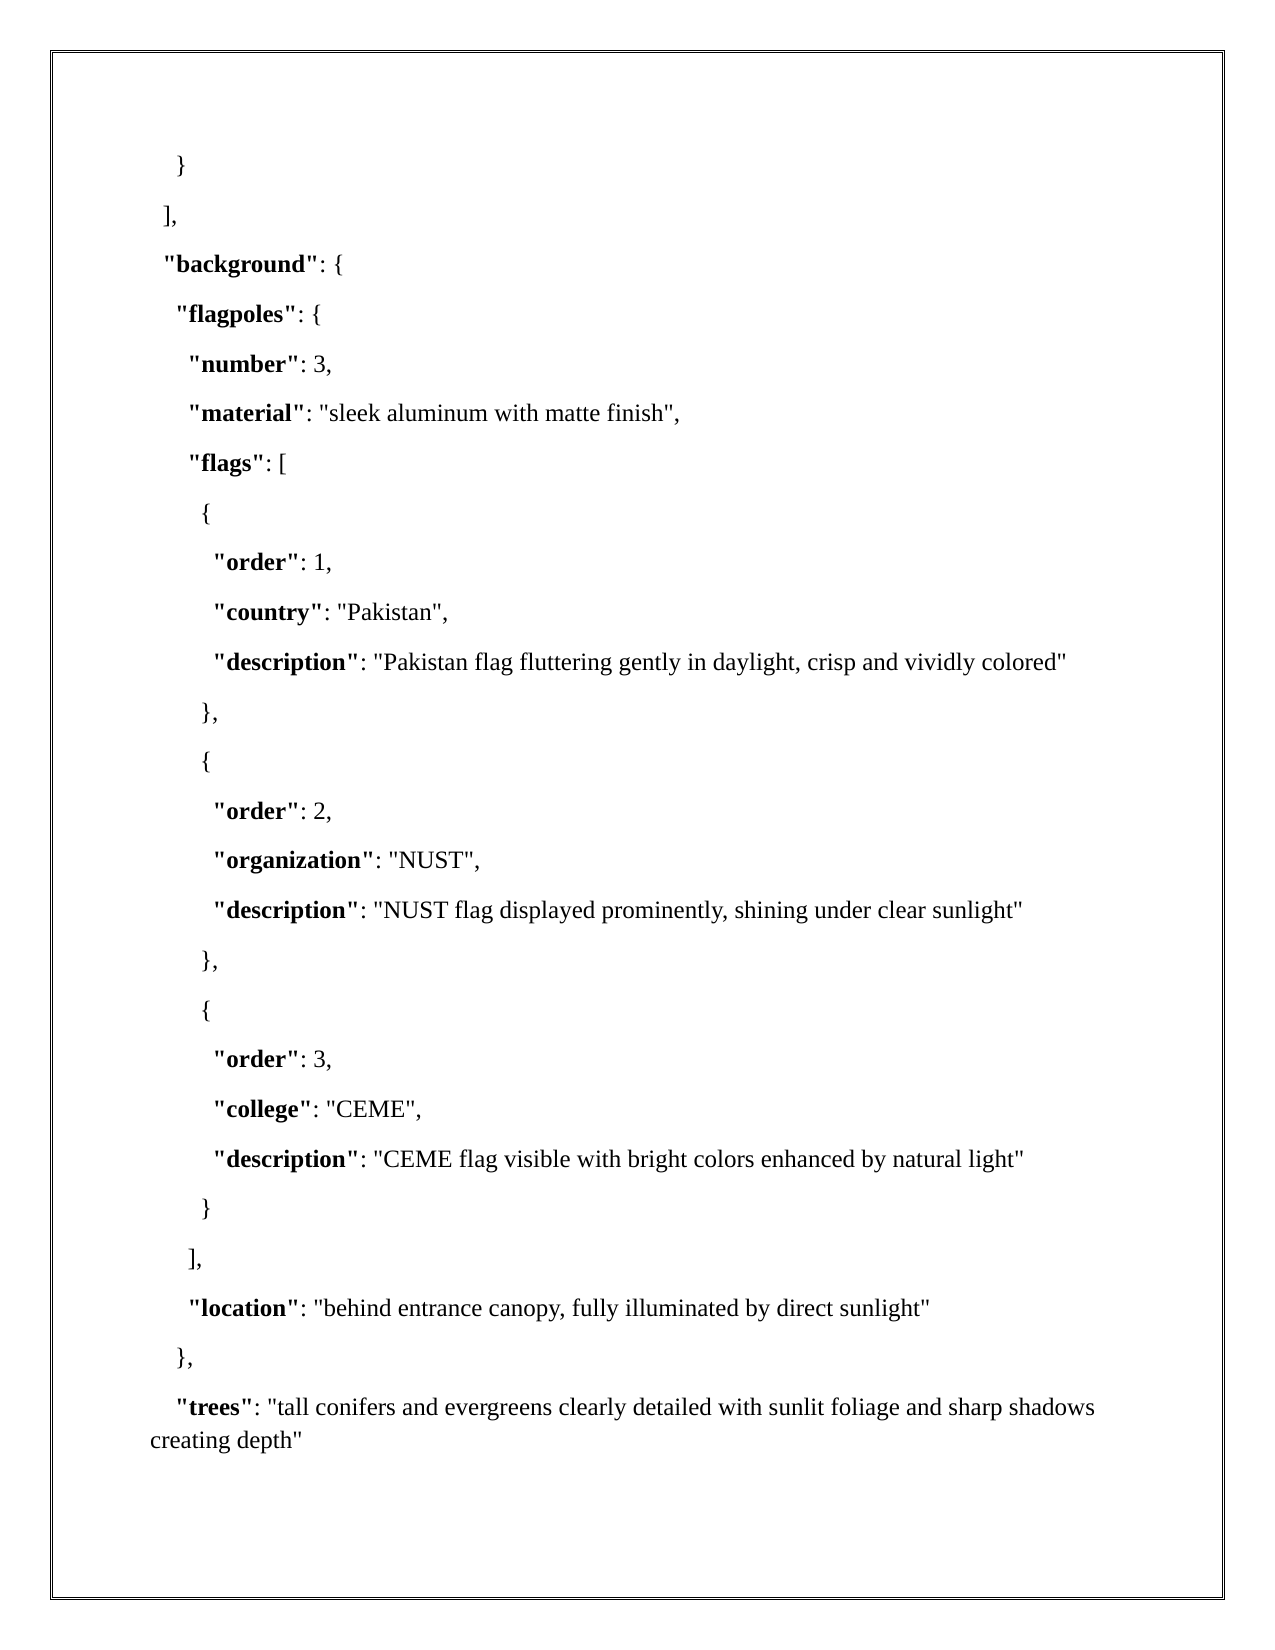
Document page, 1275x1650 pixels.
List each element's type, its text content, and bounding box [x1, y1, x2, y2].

text "background": { [150, 249, 1125, 278]
text "country": "Pakistan", [150, 597, 1125, 626]
text "flagpoles": { [150, 299, 1125, 328]
text "description": "NUST flag displayed prominently, shining under clear sunlight" [150, 895, 1125, 924]
text "organization": "NUST", [150, 846, 1125, 874]
text }, [150, 945, 1125, 974]
text "order": 2, [150, 796, 1125, 825]
text "trees": "tall conifers and evergreens clearly detailed with sunlit foliage and sharp shadows creating depth" [150, 1392, 1125, 1454]
text "order": 3, [150, 1044, 1125, 1073]
text "flags": [ [150, 448, 1125, 477]
text } [150, 1193, 1125, 1222]
text "description": "Pakistan flag fluttering gently in daylight, crisp and vividly colored" [150, 647, 1125, 676]
text "number": 3, [150, 349, 1125, 377]
text { [150, 498, 1125, 527]
text "college": "CEME", [150, 1094, 1125, 1123]
text } [150, 150, 1125, 179]
text "location": "behind entrance canopy, fully illuminated by direct sunlight" [150, 1293, 1125, 1322]
text { [150, 746, 1125, 775]
text ], [150, 200, 1125, 228]
text }, [150, 697, 1125, 725]
text "material": "sleek aluminum with matte finish", [150, 398, 1125, 427]
text { [150, 995, 1125, 1023]
text ], [150, 1243, 1125, 1272]
text }, [150, 1342, 1125, 1371]
text "order": 1, [150, 547, 1125, 576]
text "description": "CEME flag visible with bright colors enhanced by natural light" [150, 1144, 1125, 1172]
